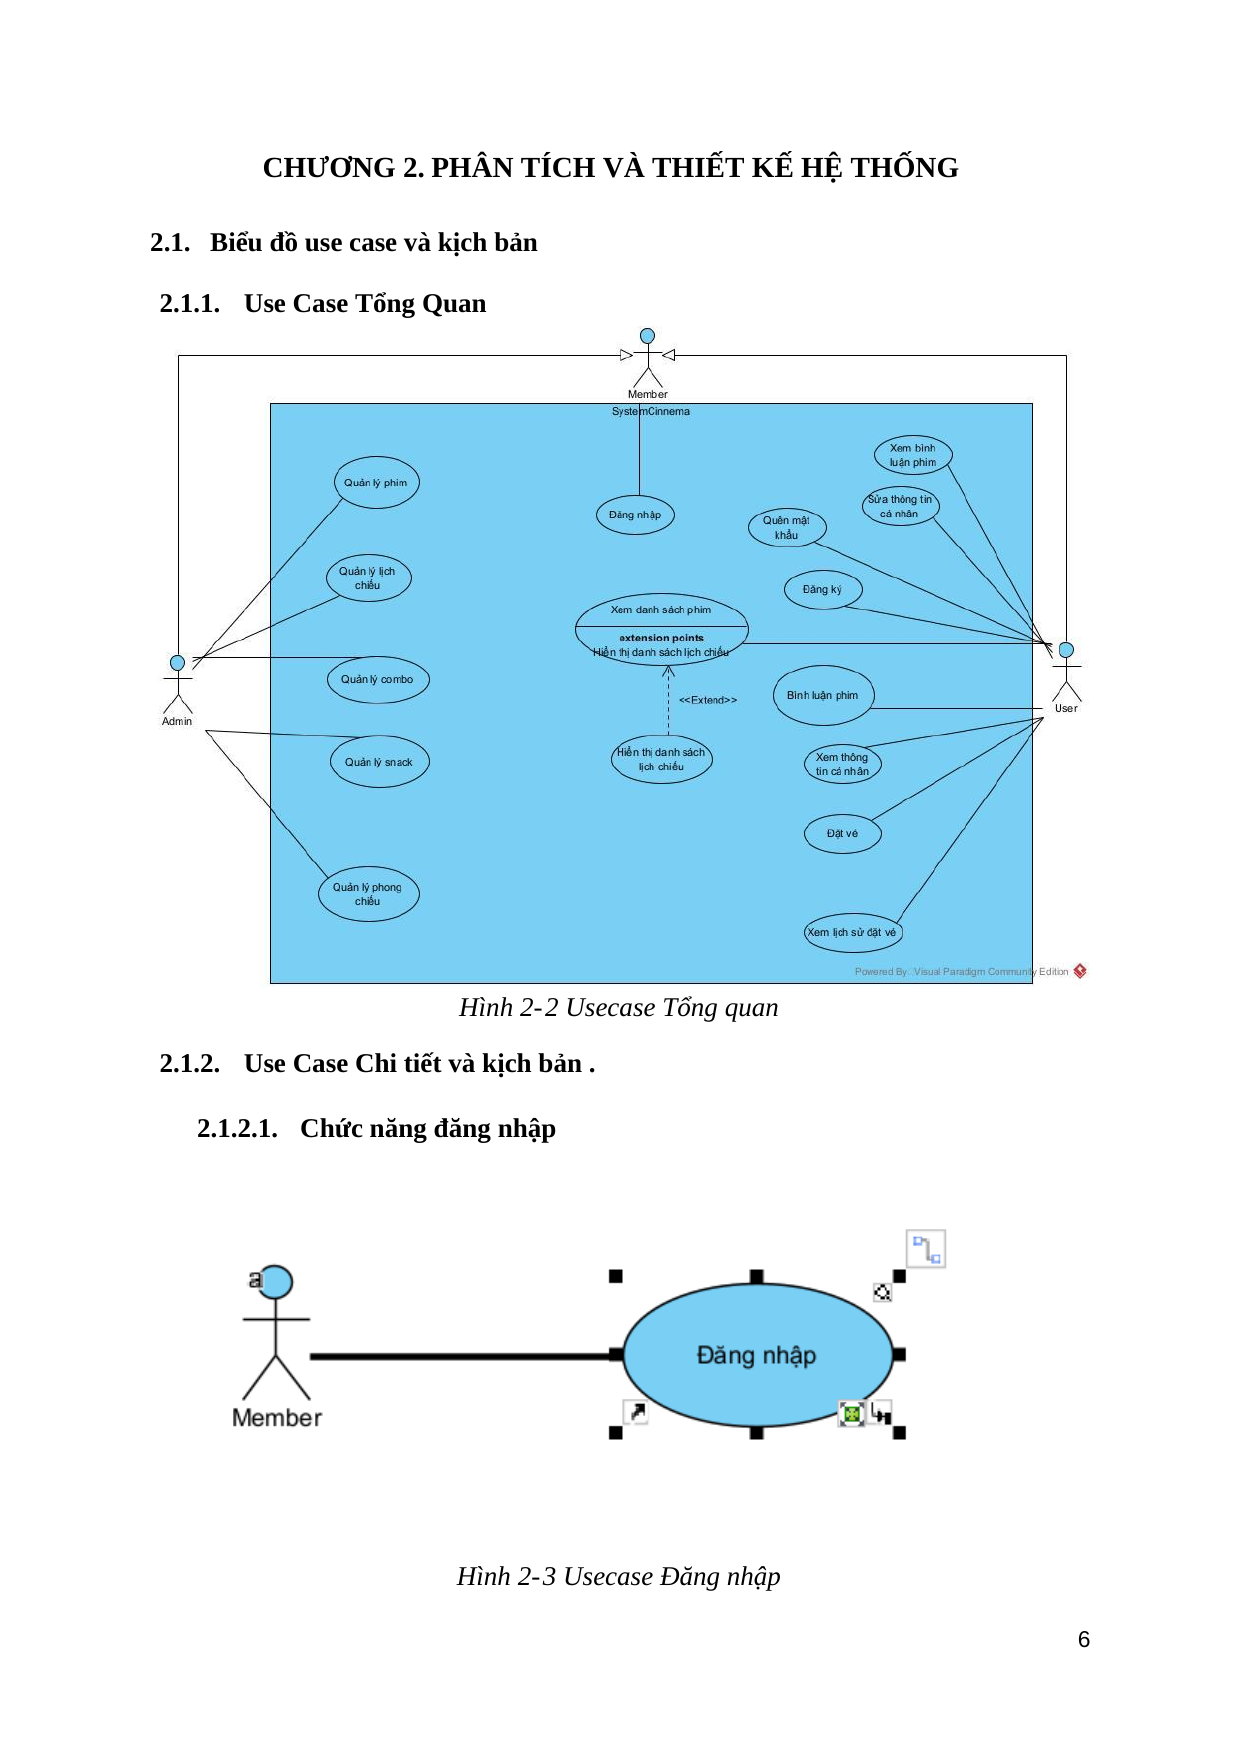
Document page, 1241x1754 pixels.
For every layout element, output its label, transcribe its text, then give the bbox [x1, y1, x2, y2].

subtitle PHÂN TÍCH VÀ THIẾT KẾ HỆ THỐNG [131, 150, 1090, 183]
picture [150, 326, 1091, 987]
subtitle Chức năng đăng nhập [197, 1112, 1090, 1143]
subtitle Use Case Tổng Quan [159, 287, 1090, 318]
subtitle Use Case Chi tiết và kịch bản . [159, 1047, 1090, 1078]
subtitle Biểu đồ use case và kịch bản [150, 226, 1090, 257]
picture [150, 1156, 1091, 1556]
